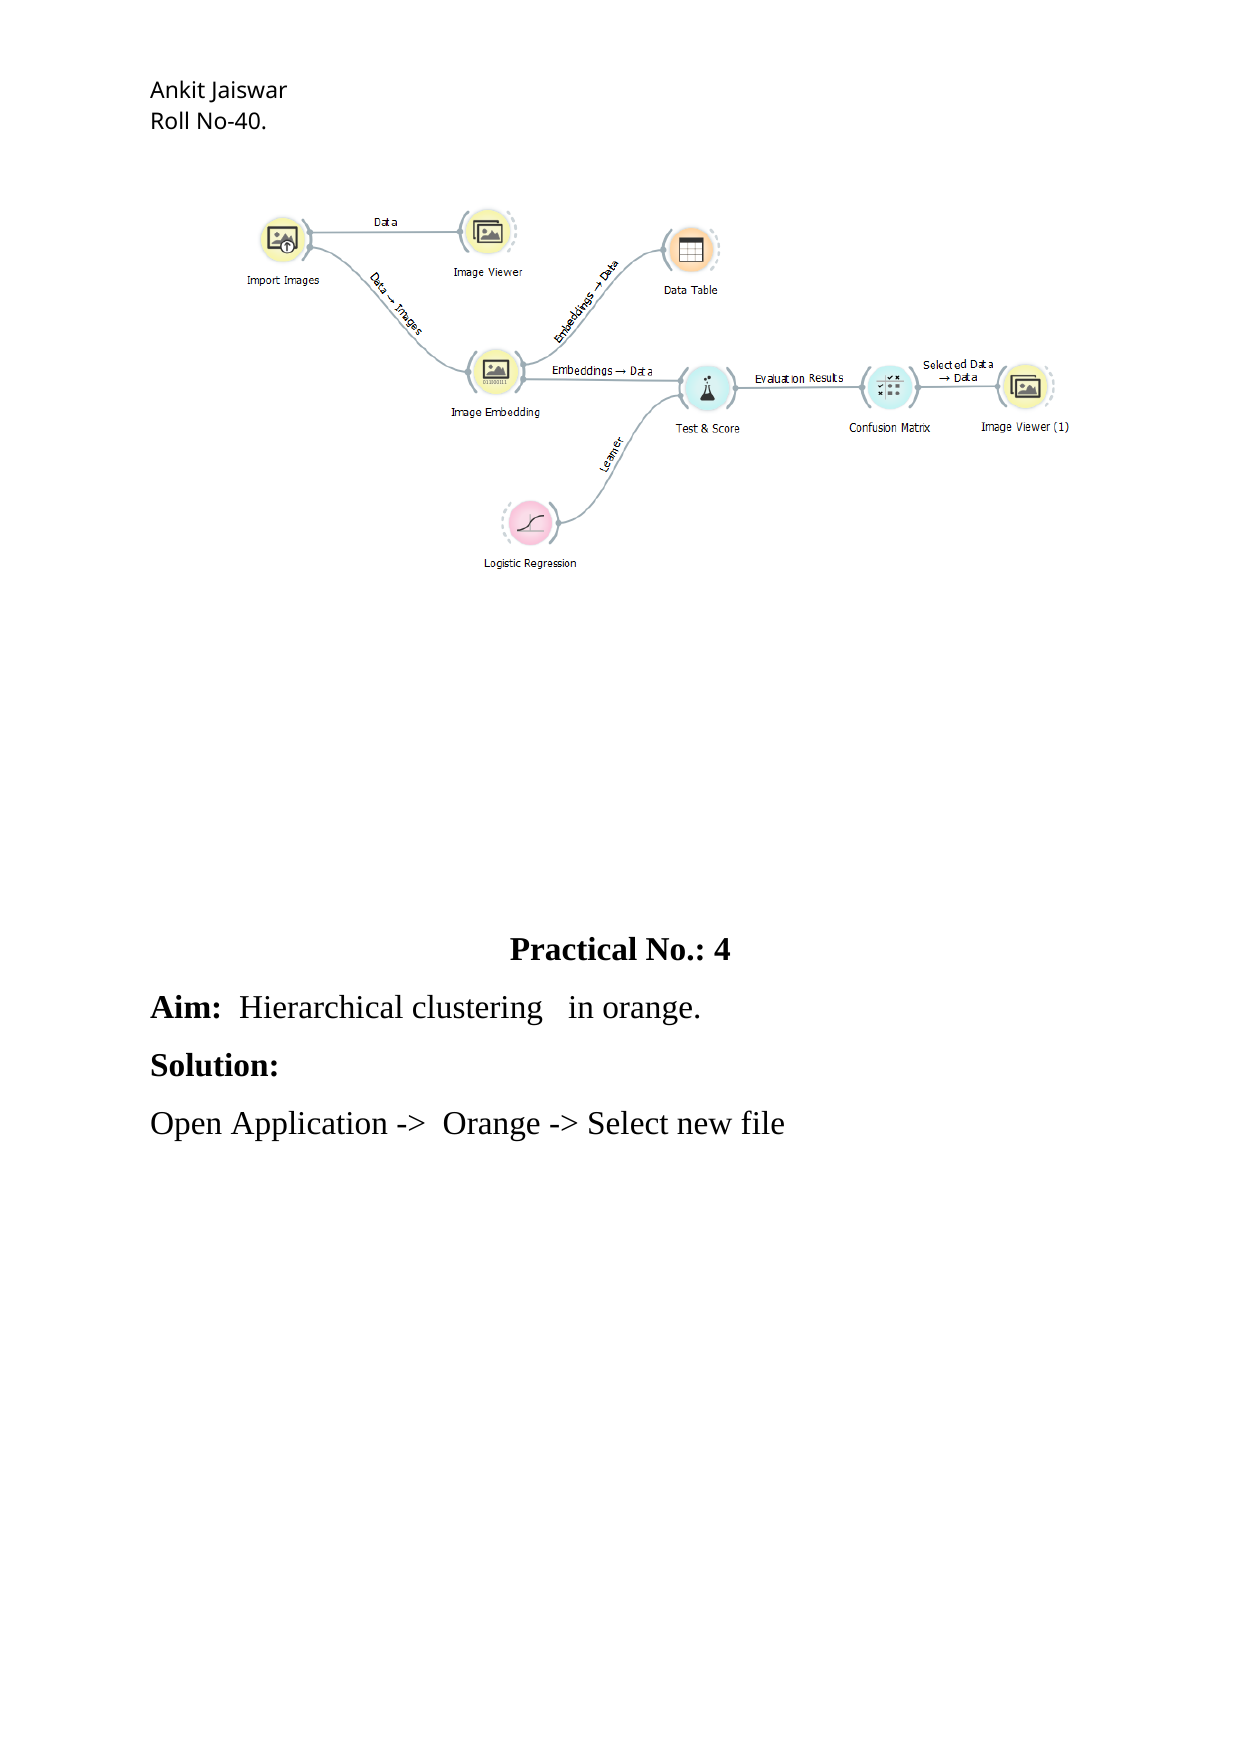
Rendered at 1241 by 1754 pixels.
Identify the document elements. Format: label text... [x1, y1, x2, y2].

picture [225, 164, 1093, 597]
text Practical No.: 4 [150, 929, 1090, 968]
text Aim: Hierarchical clustering in orange. [150, 987, 1090, 1026]
text Open Application -> Orange -> Select new file [150, 1103, 1090, 1142]
text Solution: [150, 1046, 1090, 1084]
